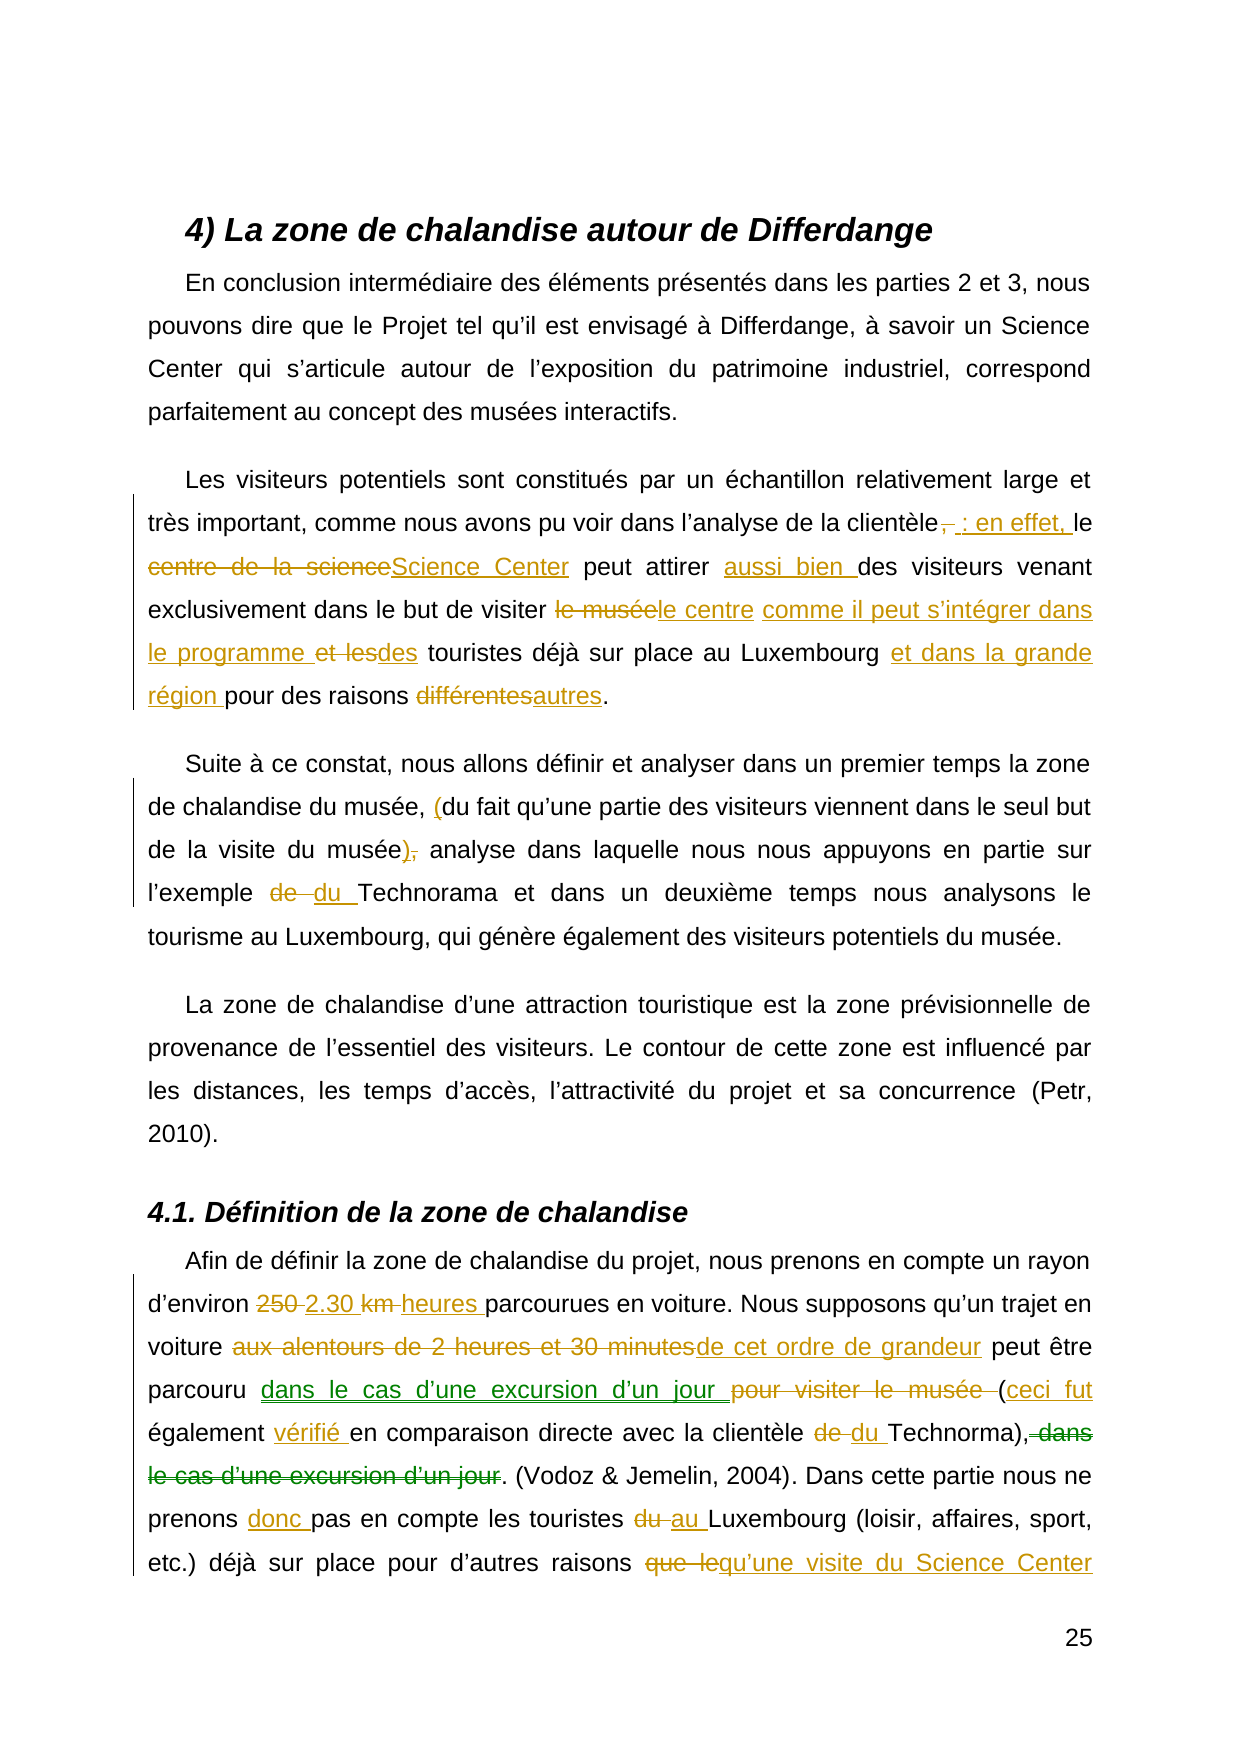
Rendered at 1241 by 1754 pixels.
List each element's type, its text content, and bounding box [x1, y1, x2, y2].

subtitle 4.1. Définition de la zone de chalandise [148, 1195, 1093, 1229]
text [148, 1246, 1093, 1576]
subtitle La zone de chalandise autour de Differdange [185, 210, 1093, 248]
text La zone de chalandise d’une attraction touristique est la zone prévisionnelle de provenance de l’essentiel des visiteurs. Le contour de cette zone est influencé par les distances, les temps d’accès, l’attractivité du projet et sa concurrence. [148, 989, 1093, 1148]
text Suite à ce constat, nous allons définir et analyser dans un premier temps la zone de chalandise du musée, du fait qu’une partie des visiteurs viennent dans le seul but de la visite du musée analyse dans laquelle nous nous appuyons en partie sur l’exemple Technorama et dans un deuxième temps nous analysons le tourisme au Luxembourg, qui génère également des visiteurs potentiels du musée. [148, 749, 1093, 950]
text En conclusion intermédiaire des éléments présentés dans les parties 2 et 3, nous pouvons dire que le Projet tel qu’il est envisagé à Differdange, à savoir un Science Center qui s’articule autour de l’exposition du patrimoine industriel, correspond parfaitement au concept des musées interactifs. [148, 268, 1093, 426]
text Les visiteurs potentiels sont constitués par un échantillon relativement large et très important, comme nous avons pu voir dans l’analyse de la clientèlele peut attirer des visiteurs venant exclusivement dans le but de visiter touristes déjà sur place au Luxembourg pour des raisons . [148, 465, 1093, 709]
